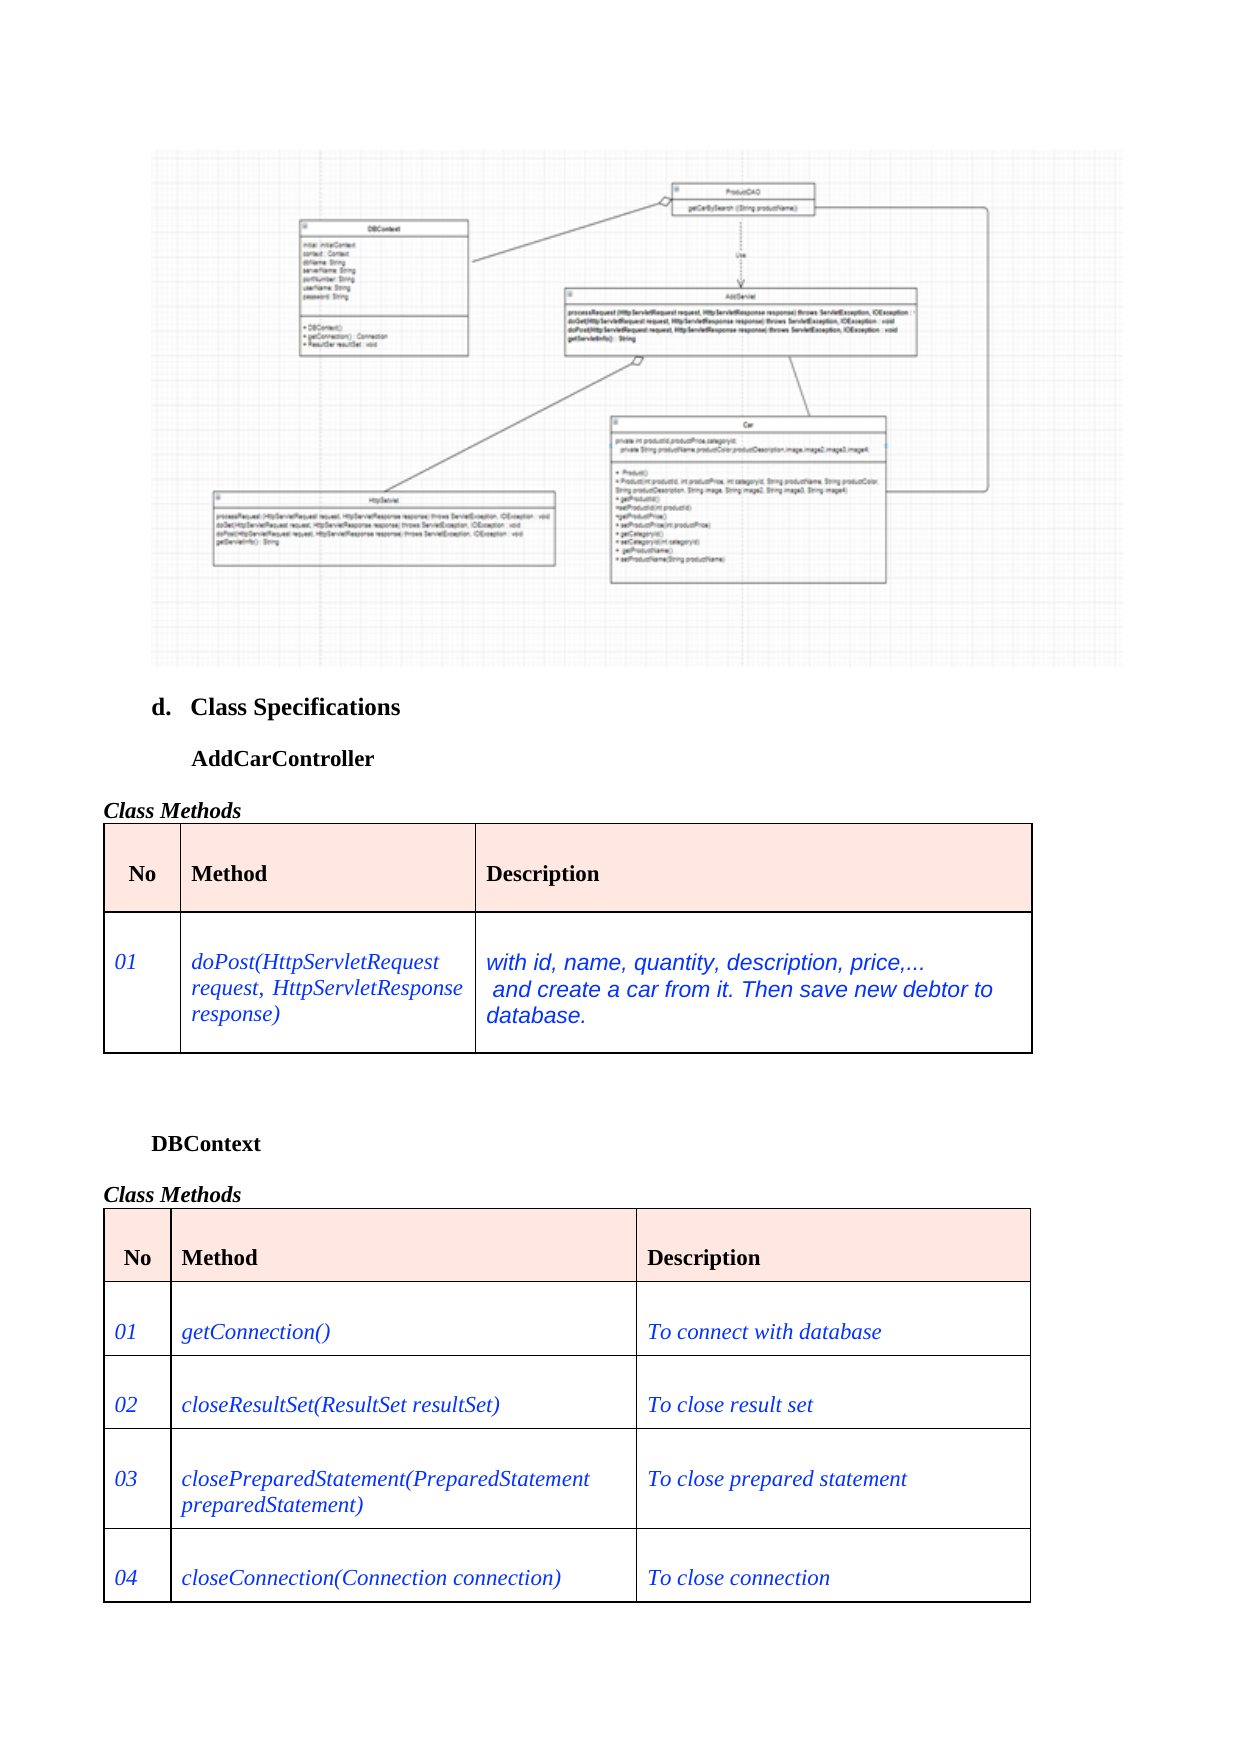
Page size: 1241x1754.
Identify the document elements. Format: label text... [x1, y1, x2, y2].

table_cell To connect with database [637, 1282, 1030, 1354]
table_header Method [181, 824, 475, 911]
table_cell 04 [105, 1529, 170, 1601]
table_cell To close result set [637, 1356, 1030, 1428]
table_header No [105, 1209, 170, 1281]
table_cell closePreparedStatement(PreparedStatement preparedStatement) [172, 1429, 636, 1528]
text Class Methods [103, 1181, 1090, 1208]
table_header Description [637, 1209, 1030, 1281]
table_cell To close prepared statement [637, 1429, 1030, 1528]
table_cell closeConnection(Connection connection) [172, 1529, 636, 1601]
table_cell 01 [105, 1282, 170, 1354]
table_header Description [476, 824, 1031, 911]
picture [151, 150, 1124, 667]
table_cell doPost(HttpServletRequest request, HttpServletResponse response) [181, 913, 475, 1052]
table_header Method [172, 1209, 636, 1281]
table_header No [105, 824, 180, 911]
table_cell with id, name, quantity, description, price,... and create a car from it. Then save new debtor to database. [476, 913, 1031, 1052]
subtitle AddCarController [151, 745, 1090, 772]
table_cell 01 [105, 913, 180, 1052]
text d. Class Specifications [151, 692, 1090, 720]
text Class Methods [103, 797, 1090, 823]
subtitle DBContext [151, 1130, 1090, 1156]
table_cell To close connection [637, 1529, 1030, 1601]
table_cell 03 [105, 1429, 170, 1528]
table_cell closeResultSet(ResultSet resultSet) [172, 1356, 636, 1428]
table_cell 02 [105, 1356, 170, 1428]
table_cell getConnection() [172, 1282, 636, 1354]
